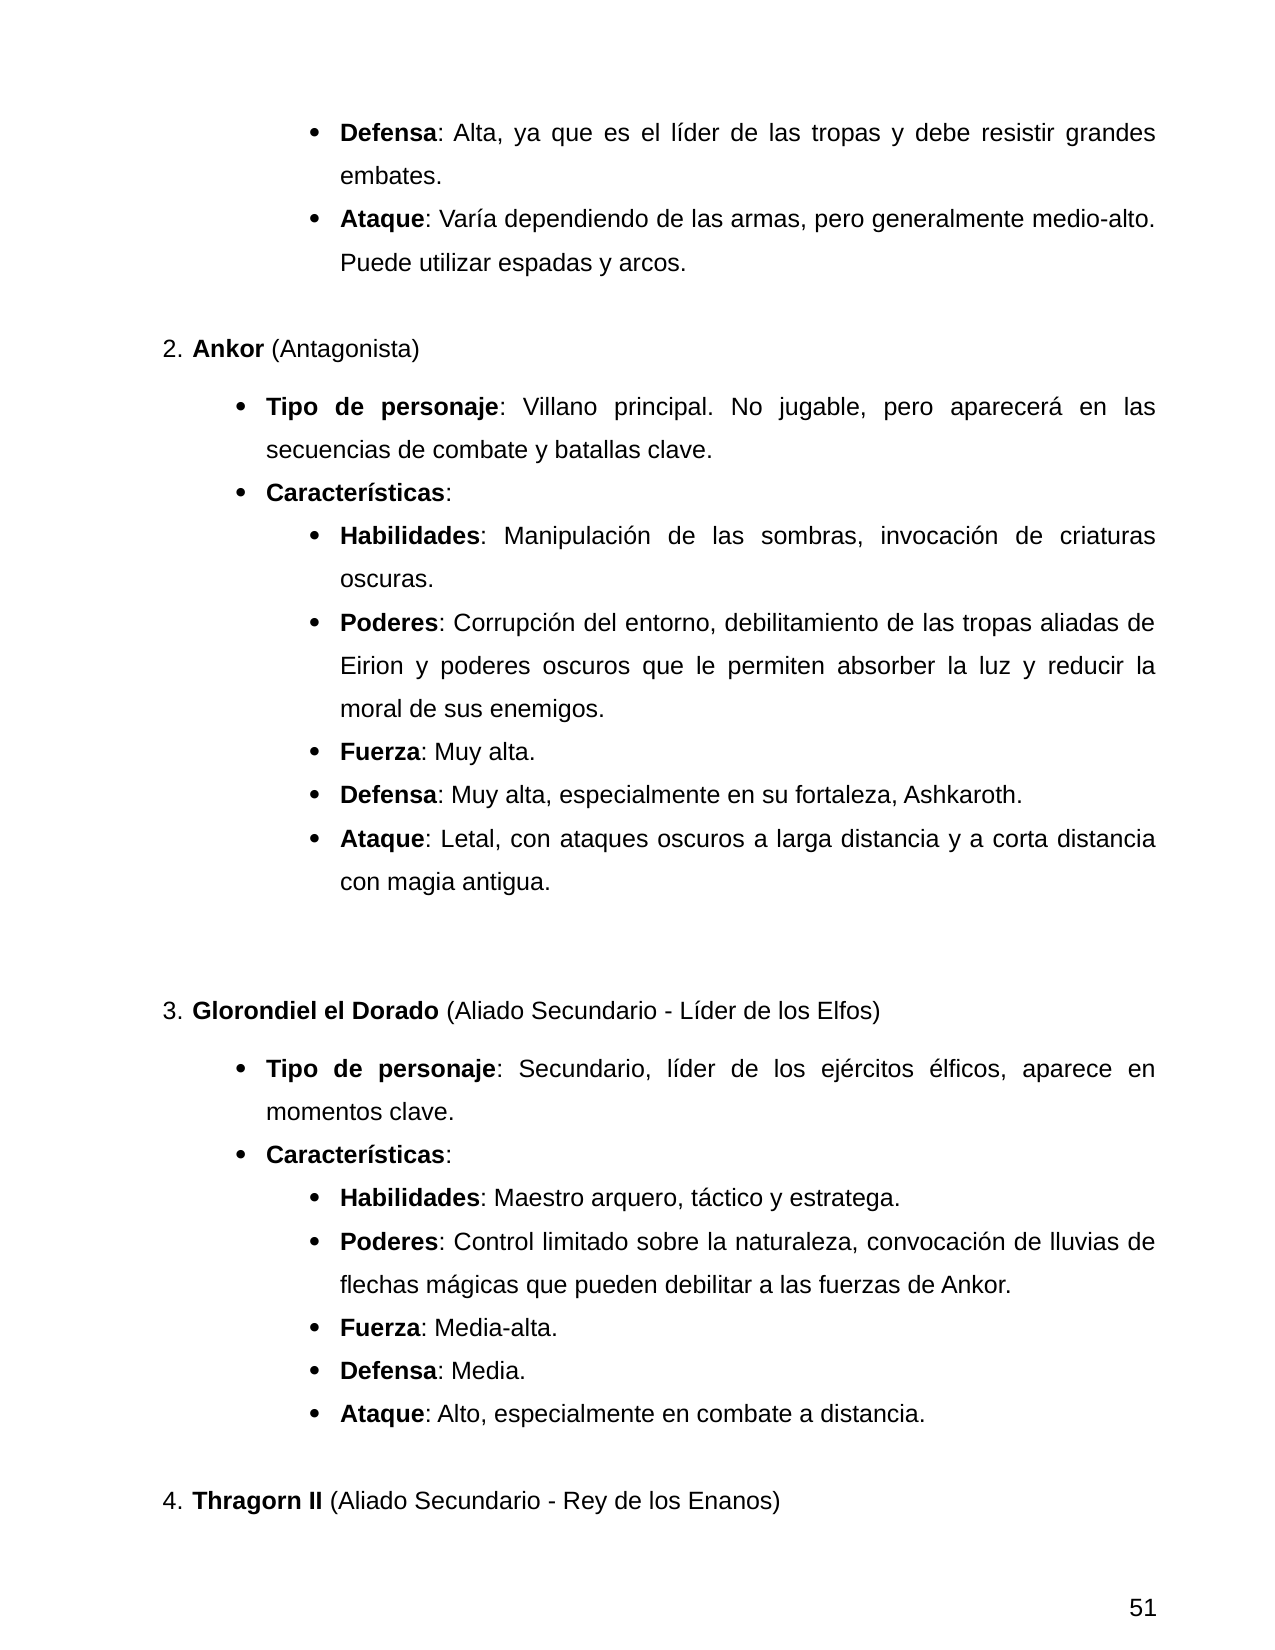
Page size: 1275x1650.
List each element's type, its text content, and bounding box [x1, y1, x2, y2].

list Defensa: Muy alta, especialmente en su fortaleza, Ashkaroth. [310, 780, 1157, 809]
list Defensa: Alta, ya que es el líder de las tropas y debe resistir grandes embates. [310, 118, 1157, 190]
list Habilidades: Manipulación de las sombras, invocación de criaturas oscuras. [310, 521, 1157, 593]
list Habilidades: Maestro arquero, táctico y estratega. [310, 1183, 1157, 1212]
list Ataque: Letal, con ataques oscuros a larga distancia y a corta distancia con magia antigua. [310, 823, 1157, 896]
list Ataque: Varía dependiendo de las armas, pero generalmente medio-alto. Puede utilizar espadas y arcos. [310, 204, 1157, 276]
list Poderes: Corrupción del entorno, debilitamiento de las tropas aliadas de Eirion y poderes oscuros que le permiten absorber la luz y reducir la moral de sus enemigos. [310, 608, 1157, 723]
list Glorondiel el Dorado (Aliado Secundario - Líder de los Elfos) [162, 996, 1157, 1025]
list Ataque: Alto, especialmente en combate a distancia. [310, 1399, 1157, 1428]
list Poderes: Control limitado sobre la naturaleza, convocación de lluvias de flechas mágicas que pueden debilitar a las fuerzas de Ankor. [310, 1227, 1157, 1299]
list Tipo de personaje: Secundario, líder de los ejércitos élficos, aparece en momentos clave. [236, 1054, 1157, 1126]
list Fuerza: Muy alta. [310, 737, 1157, 766]
list Ankor (Antagonista) [162, 334, 1157, 363]
list Tipo de personaje: Villano principal. No jugable, pero aparecerá en las secuencias de combate y batallas clave. [236, 392, 1157, 464]
list Características: [236, 1140, 1157, 1169]
list Características: [236, 478, 1157, 507]
list Defensa: Media. [310, 1356, 1157, 1385]
list Thragorn II (Aliado Secundario - Rey de los Enanos) [162, 1486, 1157, 1514]
list Fuerza: Media-alta. [310, 1313, 1157, 1342]
